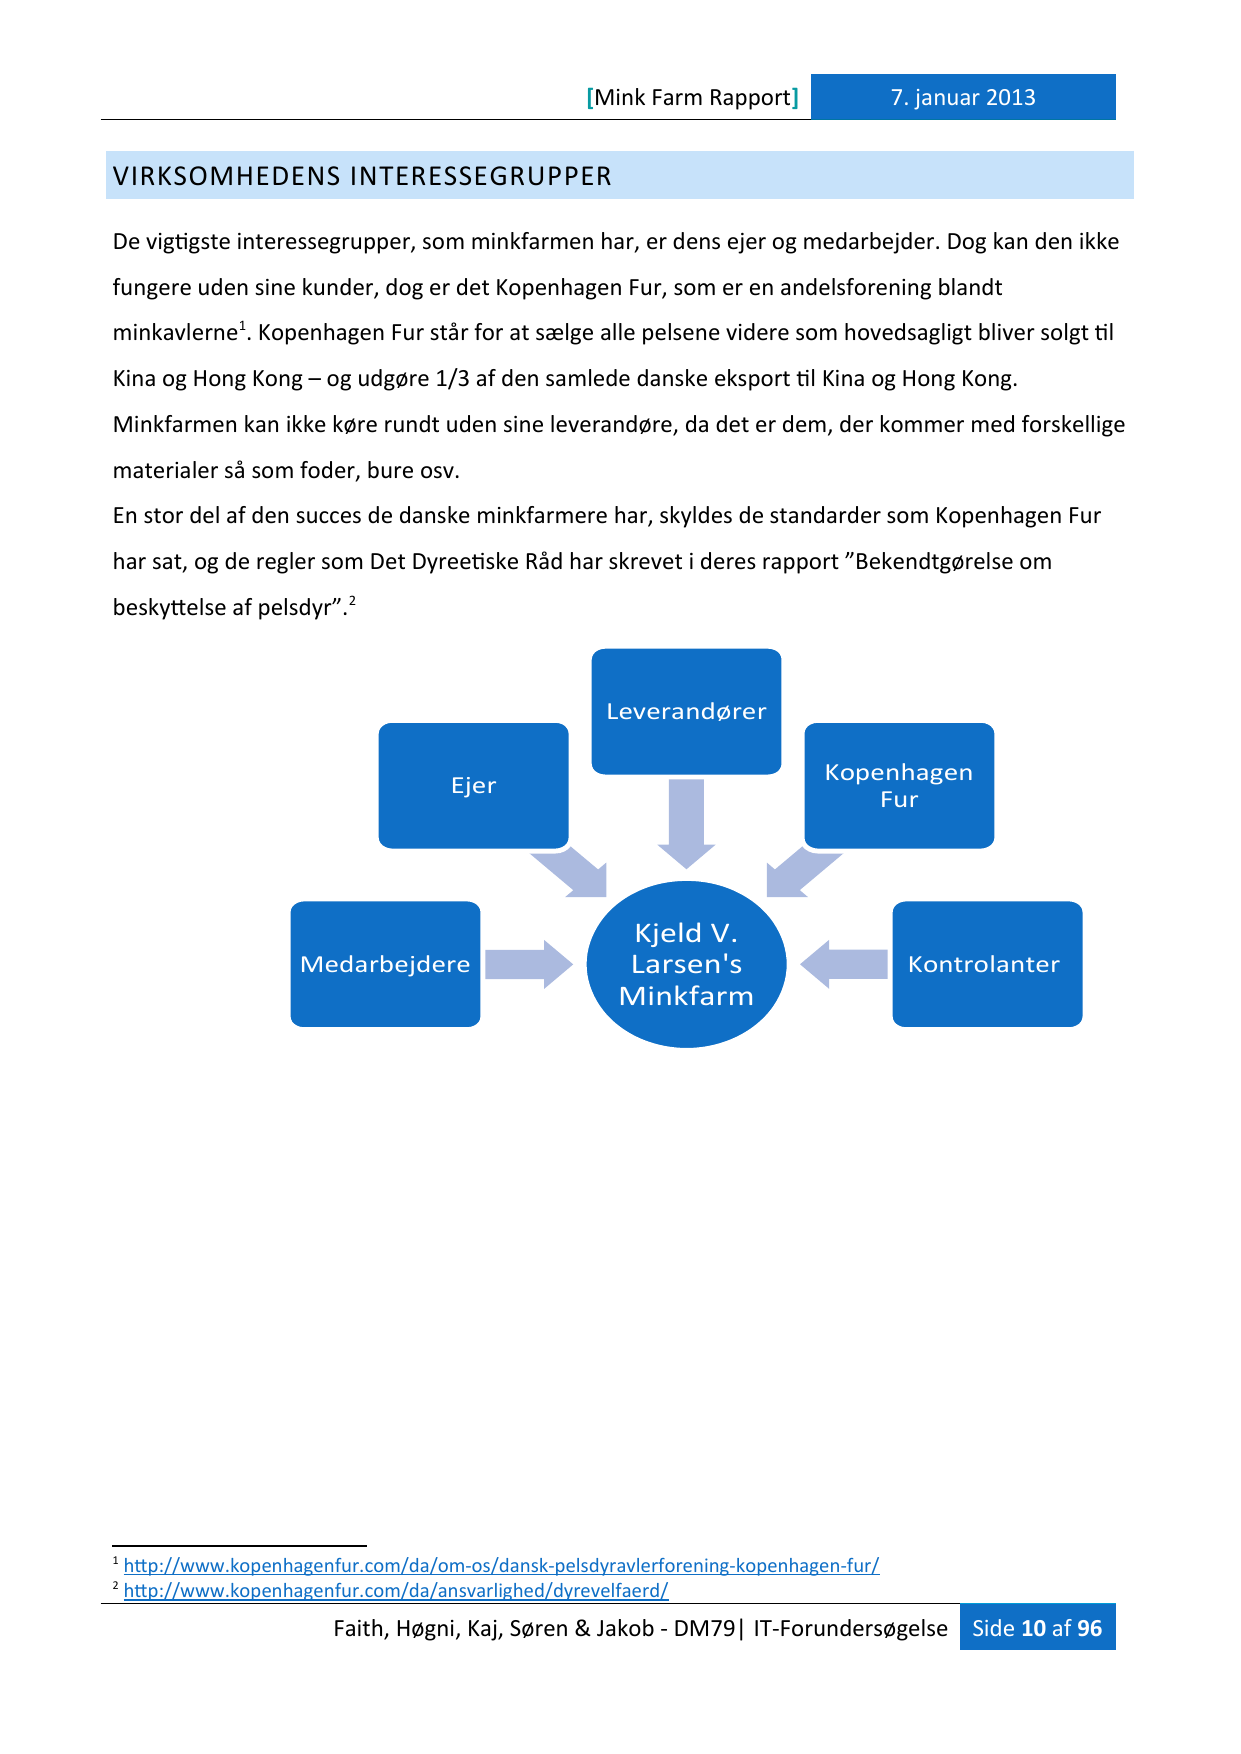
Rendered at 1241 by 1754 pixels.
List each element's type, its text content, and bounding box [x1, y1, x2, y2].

text De vigtigste interessegrupper, som minkfarmen har, er dens ejer og medarbejder. Dog kan den ikke fungere uden sine kunder, dog er det Kopenhagen Fur, som er en andelsforening blandt minkavlerne. Kopenhagen Fur står for at sælge alle pelsene videre som hovedsagligt bliver solgt til Kina og Hong Kong – og udgøre 1/3 af den samlede danske eksport til Kina og Hong Kong. Minkfarmen kan ikke køre rundt uden sine leverandøre, da det er dem, der kommer med forskellige materialer så som foder, bure osv. En stor del af den succes de danske minkfarmere har, skyldes de standarder som Kopenhagen Fur har sat, og de regler som Det Dyreetiske Råd har skrevet i deres rapport ”Bekendtgørelse om beskyttelse af pelsdyr”. [112, 225, 1128, 621]
subtitle Virksomhedens interessegrupper [113, 157, 1128, 193]
